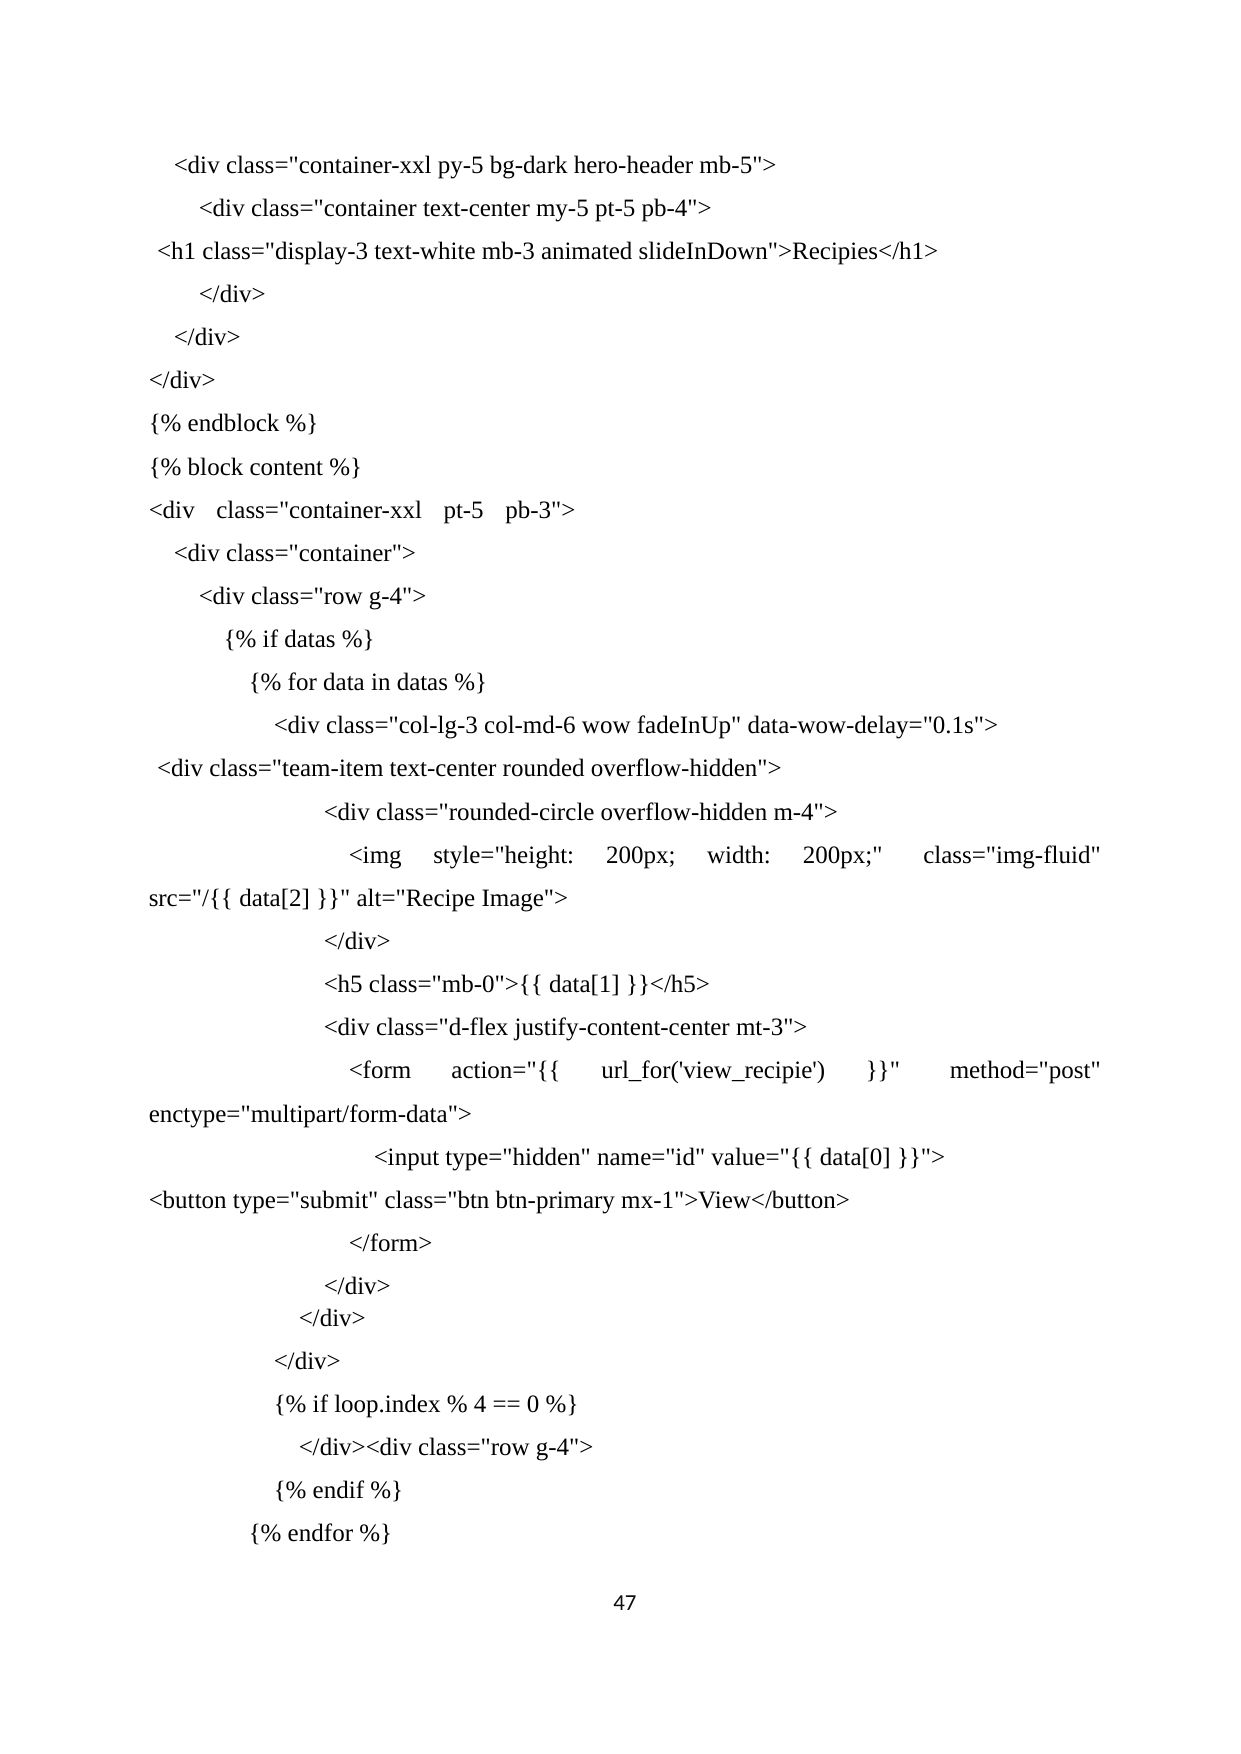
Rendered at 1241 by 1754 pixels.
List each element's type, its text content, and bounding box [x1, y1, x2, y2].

text {% block content %} [148, 452, 1093, 480]
text <form action="{{ url_for('view_recipie') }}" method="post" [148, 1056, 1101, 1084]
text {% if loop.index % 4 == 0 %} [273, 1389, 1093, 1418]
text </div> [198, 279, 1093, 308]
text </div> [273, 1346, 1093, 1375]
text </div> [298, 1303, 1093, 1332]
text <div class="rounded-circle overflow-hidden m-4"> [323, 797, 1093, 825]
text </div><div class="row g-4"> [298, 1432, 1093, 1461]
text <div class="col-lg-3 col-md-6 wow fadeInUp" data-wow-delay="0.1s"> [273, 710, 1093, 739]
text </div> [323, 1271, 1093, 1300]
text <button type="submit" class="btn btn-primary mx-1">View</button> [148, 1185, 1077, 1214]
text <div class="team-item text-center rounded overflow-hidden"> [157, 753, 1065, 782]
text <div class="container text-center my-5 pt-5 pb-4"> [198, 193, 1093, 222]
text {% for data in datas %} [248, 667, 1093, 696]
text </div> [148, 365, 1093, 394]
text {% if datas %} [223, 624, 1093, 653]
text <input type="hidden" name="id" value="{{ data[0] }}"> [373, 1142, 1093, 1171]
text enctype="multipart/form-data"> [148, 1099, 1093, 1127]
text <div class="container-xxl py-5 bg-dark hero-header mb-5"> [173, 150, 1093, 178]
text src="/{{ data[2] }}" alt="Recipe Image"> [148, 883, 1093, 912]
text <div class="container-xxl pt-5 pb-3"> <div class="container"> [148, 495, 576, 567]
text {% endif %} [273, 1475, 1093, 1504]
text </div> [323, 926, 1093, 955]
text <img style="height: 200px; width: 200px;" class="img-fluid" [148, 840, 1101, 868]
text {% endblock %} [148, 408, 1093, 437]
text <h1 class="display-3 text-white mb-3 animated slideInDown">Recipies</h1> [157, 236, 1072, 265]
text <div class="row g-4"> [198, 581, 1093, 610]
text <h5 class="mb-0">{{ data[1] }}</h5> [323, 969, 1093, 998]
text </form> [348, 1228, 1093, 1257]
text </div> [173, 322, 1093, 351]
text <div class="d-flex justify-content-center mt-3"> [323, 1012, 1093, 1041]
text {% endfor %} [248, 1518, 1093, 1547]
